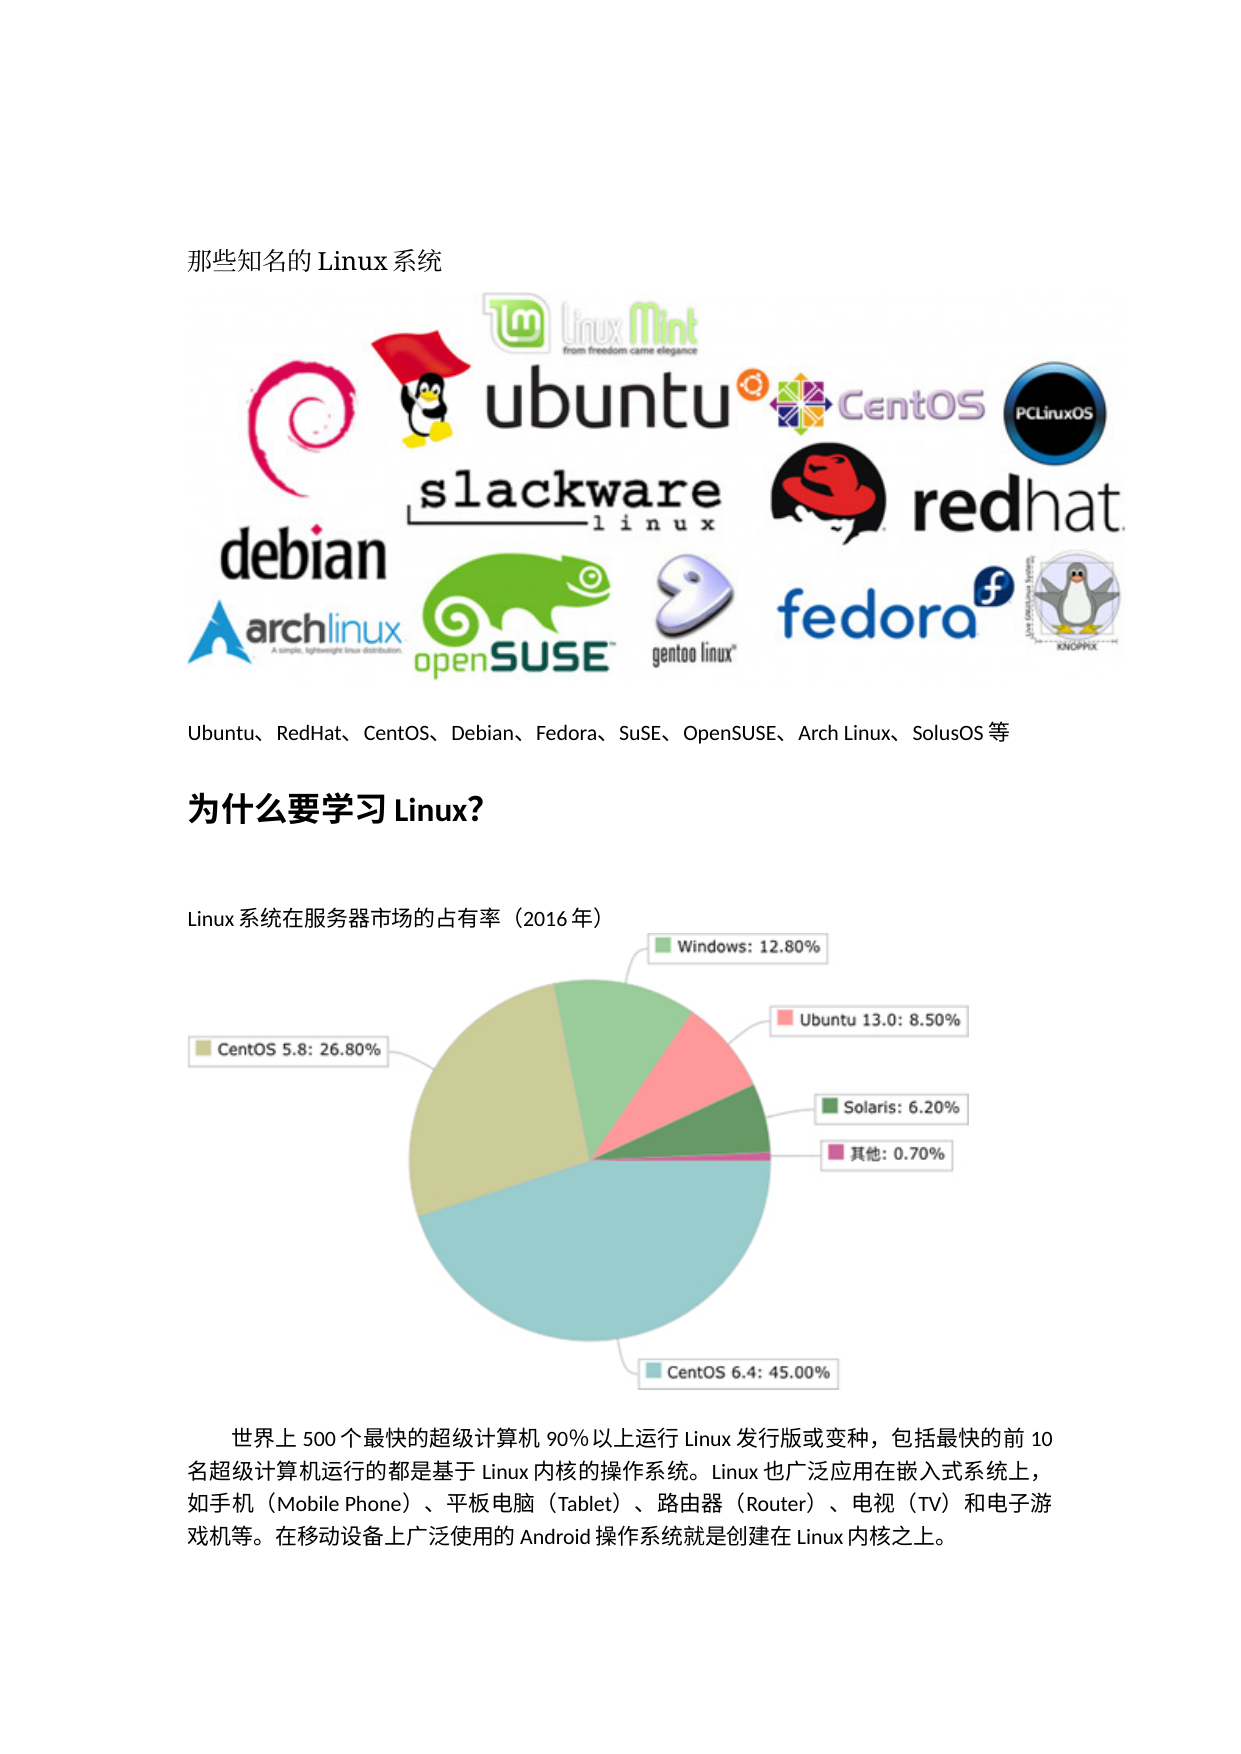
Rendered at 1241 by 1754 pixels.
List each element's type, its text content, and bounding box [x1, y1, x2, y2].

picture [187, 292, 1125, 685]
text Ubuntu、RedHat、CentOS、Debian、Fedora、SuSE、OpenSUSE、Arch Linux、SolusOS 等 [187, 714, 1053, 747]
subtitle 为什么要学习Linux？ [187, 774, 1053, 839]
text 世界上500个最快的超级计算机90％以上运行Linux发行版或变种，包括最快的前10名超级计算机运行的都是基于Linux内核的操作系统。Linux也广泛应用在嵌入式系统上，如手机（Mobile Phone）、平板电脑（Tablet）、路由器（Router）、电视（TV）和电子游戏机等。在移动设备上广泛使用的Android操作系统就是创建在Linux内核之上。 [187, 1421, 1053, 1551]
text 那些知名的Linux系统 [187, 227, 1053, 292]
text Linux系统在服务器市场的占有率（2016年） [187, 901, 1053, 933]
picture [187, 933, 969, 1390]
